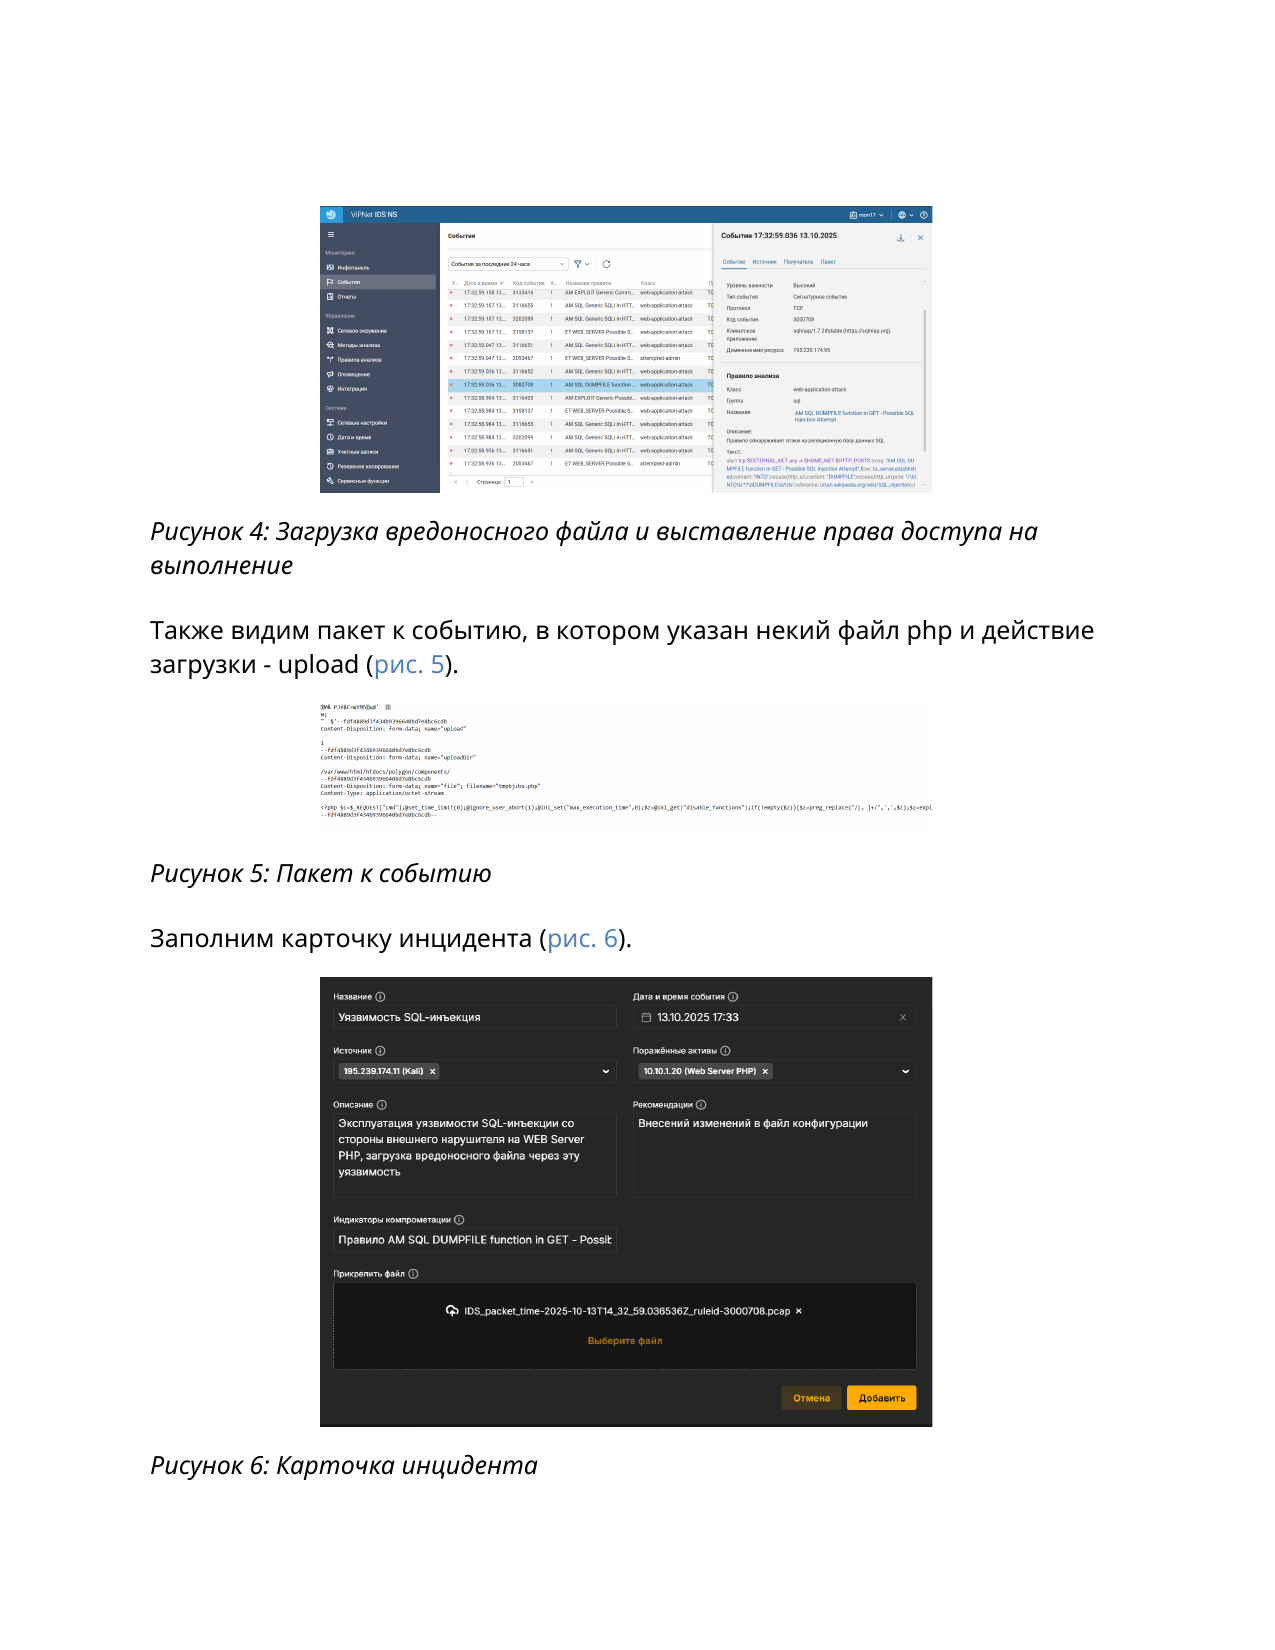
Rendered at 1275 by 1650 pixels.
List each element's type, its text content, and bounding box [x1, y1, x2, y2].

table_header Рисунок 4: Загрузка вредоносного файла и выставление права доступа на выполнение [139, 203, 1114, 594]
picture [320, 977, 933, 1427]
table_header Рисунок 6: Карточка инцидента [139, 974, 1114, 1494]
text Также видим пакет к событию, в котором указан некий файл php и действие загрузки - upload (рис. 5). [150, 613, 1125, 681]
picture [320, 703, 933, 835]
text Заполним карточку инцидента (рис. 6). [150, 921, 1125, 955]
table_header Рисунок 5: Пакет к событию [139, 700, 1114, 902]
picture [320, 206, 933, 493]
